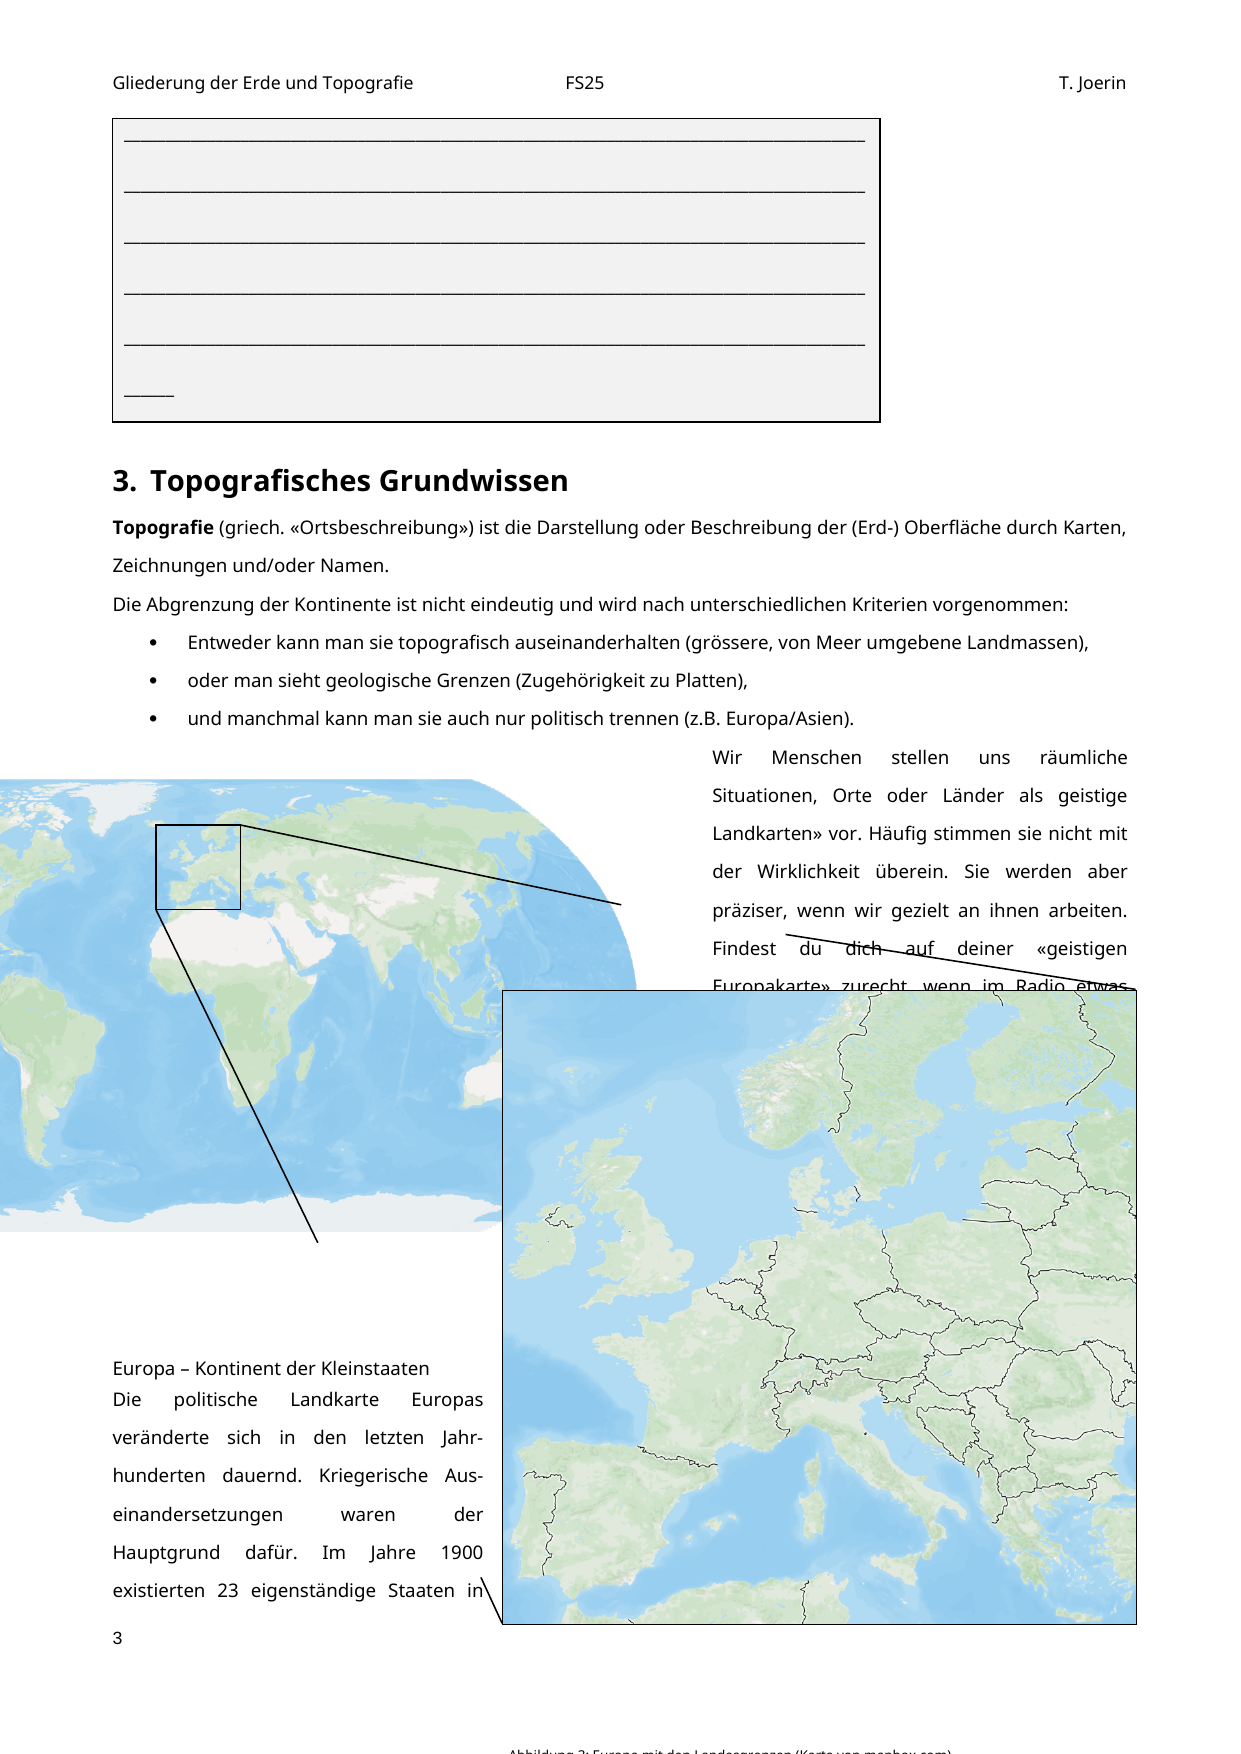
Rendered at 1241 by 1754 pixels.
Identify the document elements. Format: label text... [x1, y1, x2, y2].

subtitle Europa – Kontinent der Kleinstaaten [112, 1356, 502, 1381]
list Entweder kann man sie topografisch auseinanderhalten (grössere, von Meer umgebene Landmassen), [150, 629, 1128, 655]
text Die Abgrenzung der Kontinente ist nicht eindeutig und wird nach unterschiedlichen Kriterien vorgenommen: [112, 591, 1128, 617]
text Wir Menschen stellen uns räumliche Situationen, Orte oder Länder als geistige Landkarten» vor. Häufig stimmen sie nicht mit der Wirklichkeit überein. Sie werden aber präziser, wenn wir gezielt an ihnen arbeiten. Findest du dich auf deiner «geistigen Europakarte» zurecht, wenn im Radio etwas über Schweden kommt oder dein Freund von der Türkei berichtet? [112, 744, 1128, 990]
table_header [113, 119, 879, 421]
picture [157, 826, 240, 909]
text Topografie (griech. «Ortsbeschreibung») ist die Darstellung oder Beschreibung der (Erd-) Oberfläche durch Karten, Zeichnungen und/oder Namen. [112, 514, 1128, 578]
picture [0, 757, 712, 1232]
subtitle Topografisches Grundwissen [112, 461, 1128, 500]
list oder man sieht geologische Grenzen (Zugehörigkeit zu Platten), [150, 667, 1128, 693]
picture [503, 991, 1136, 1624]
list und manchmal kann man sie auch nur politisch trennen (z.B. Europa/Asien). [150, 706, 1128, 731]
